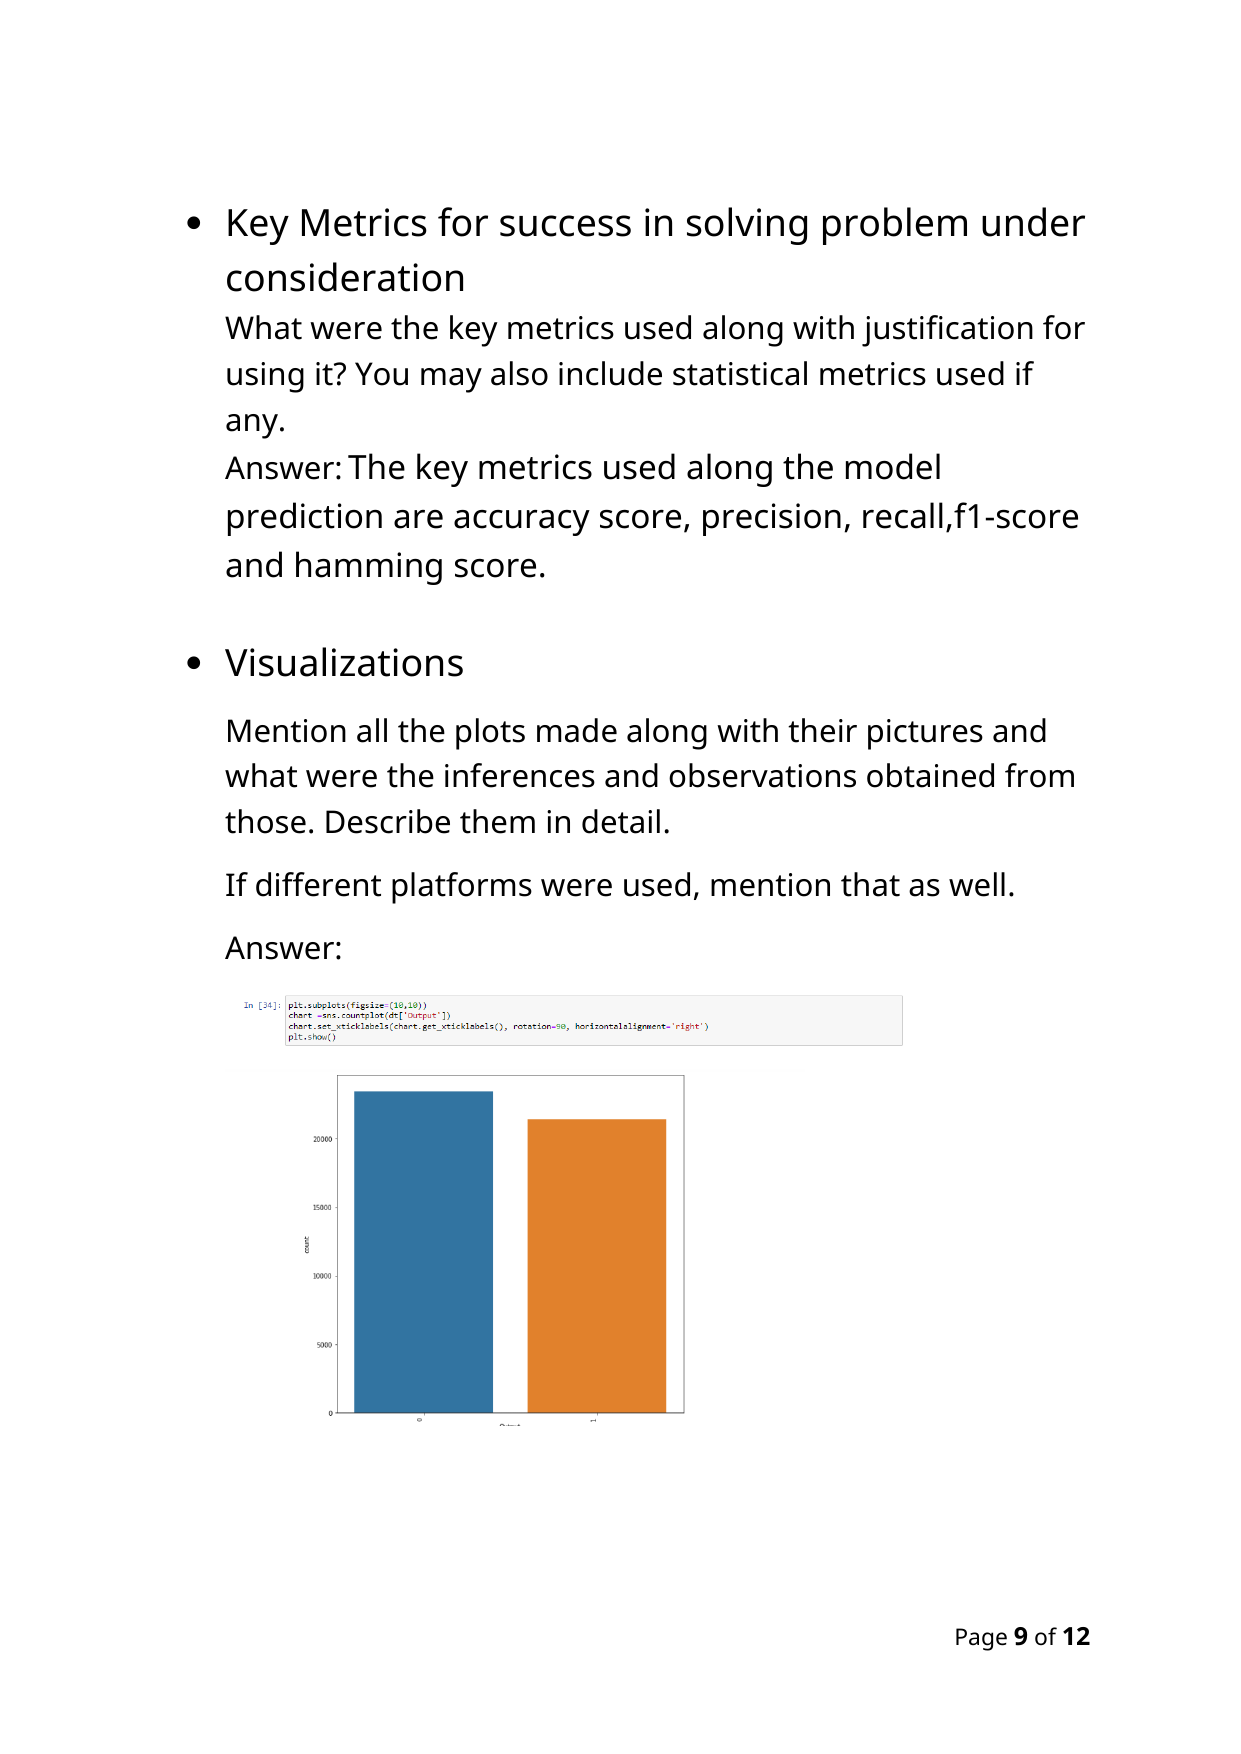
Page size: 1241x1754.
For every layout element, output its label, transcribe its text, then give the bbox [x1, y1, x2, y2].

text Answer: [150, 926, 1090, 968]
text If different platforms were used, mention that as well. [150, 863, 1090, 906]
picture [225, 1069, 805, 1426]
picture [225, 988, 910, 1051]
list What were the key metrics used along with justification for using it? You may also include statistical metrics used if any. [225, 306, 1090, 441]
list Key Metrics for success in solving problem under consideration [187, 196, 1090, 302]
list Answer: The key metrics used along the model prediction are accuracy score, precision, recall,f1-score and hamming score. [225, 444, 1090, 587]
text Mention all the plots made along with their pictures and what were the inferences and observations obtained from those. Describe them in detail. [225, 708, 1090, 843]
list Visualizations [187, 637, 1090, 688]
